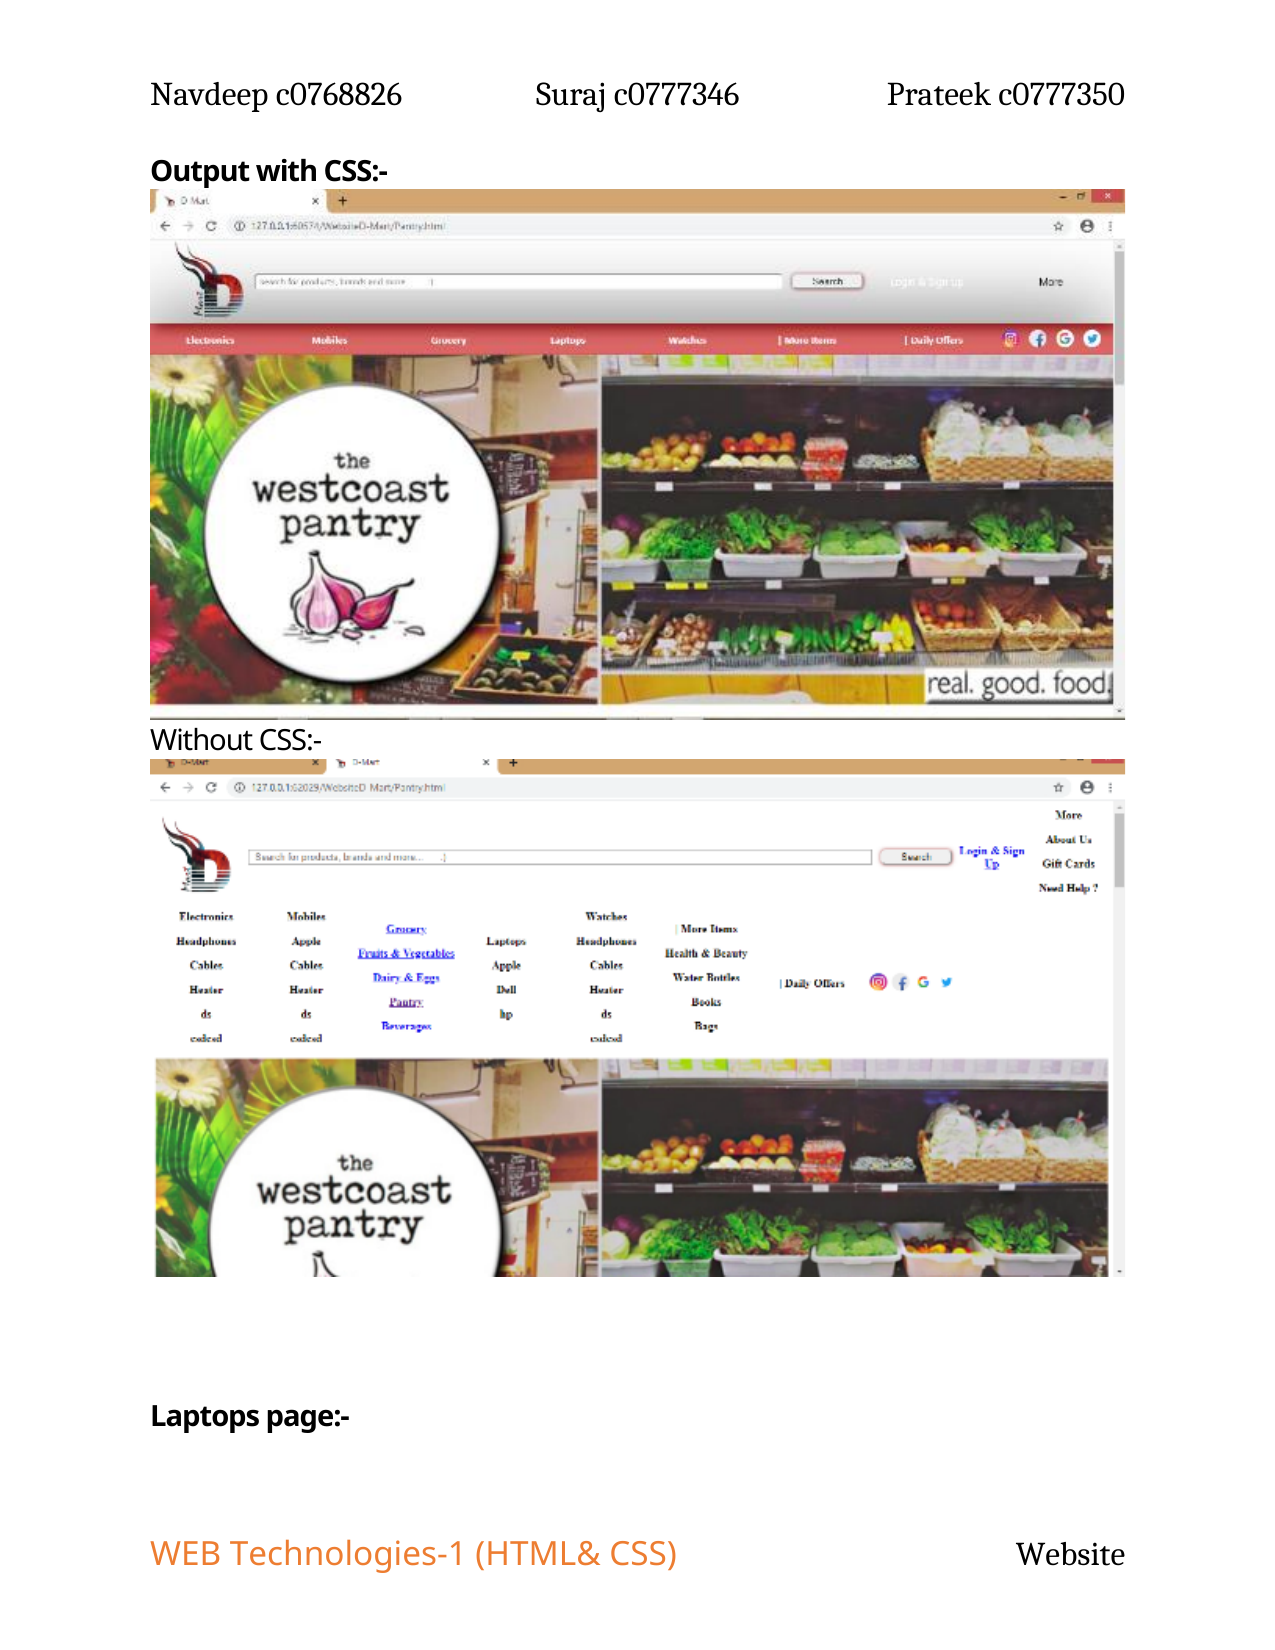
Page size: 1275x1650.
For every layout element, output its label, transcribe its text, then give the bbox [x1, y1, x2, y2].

title Laptops page:- [150, 1395, 1125, 1435]
picture [150, 759, 1125, 1277]
picture [150, 189, 1125, 720]
title Without CSS:- [150, 720, 1125, 759]
title Output with CSS:- [150, 150, 1125, 189]
